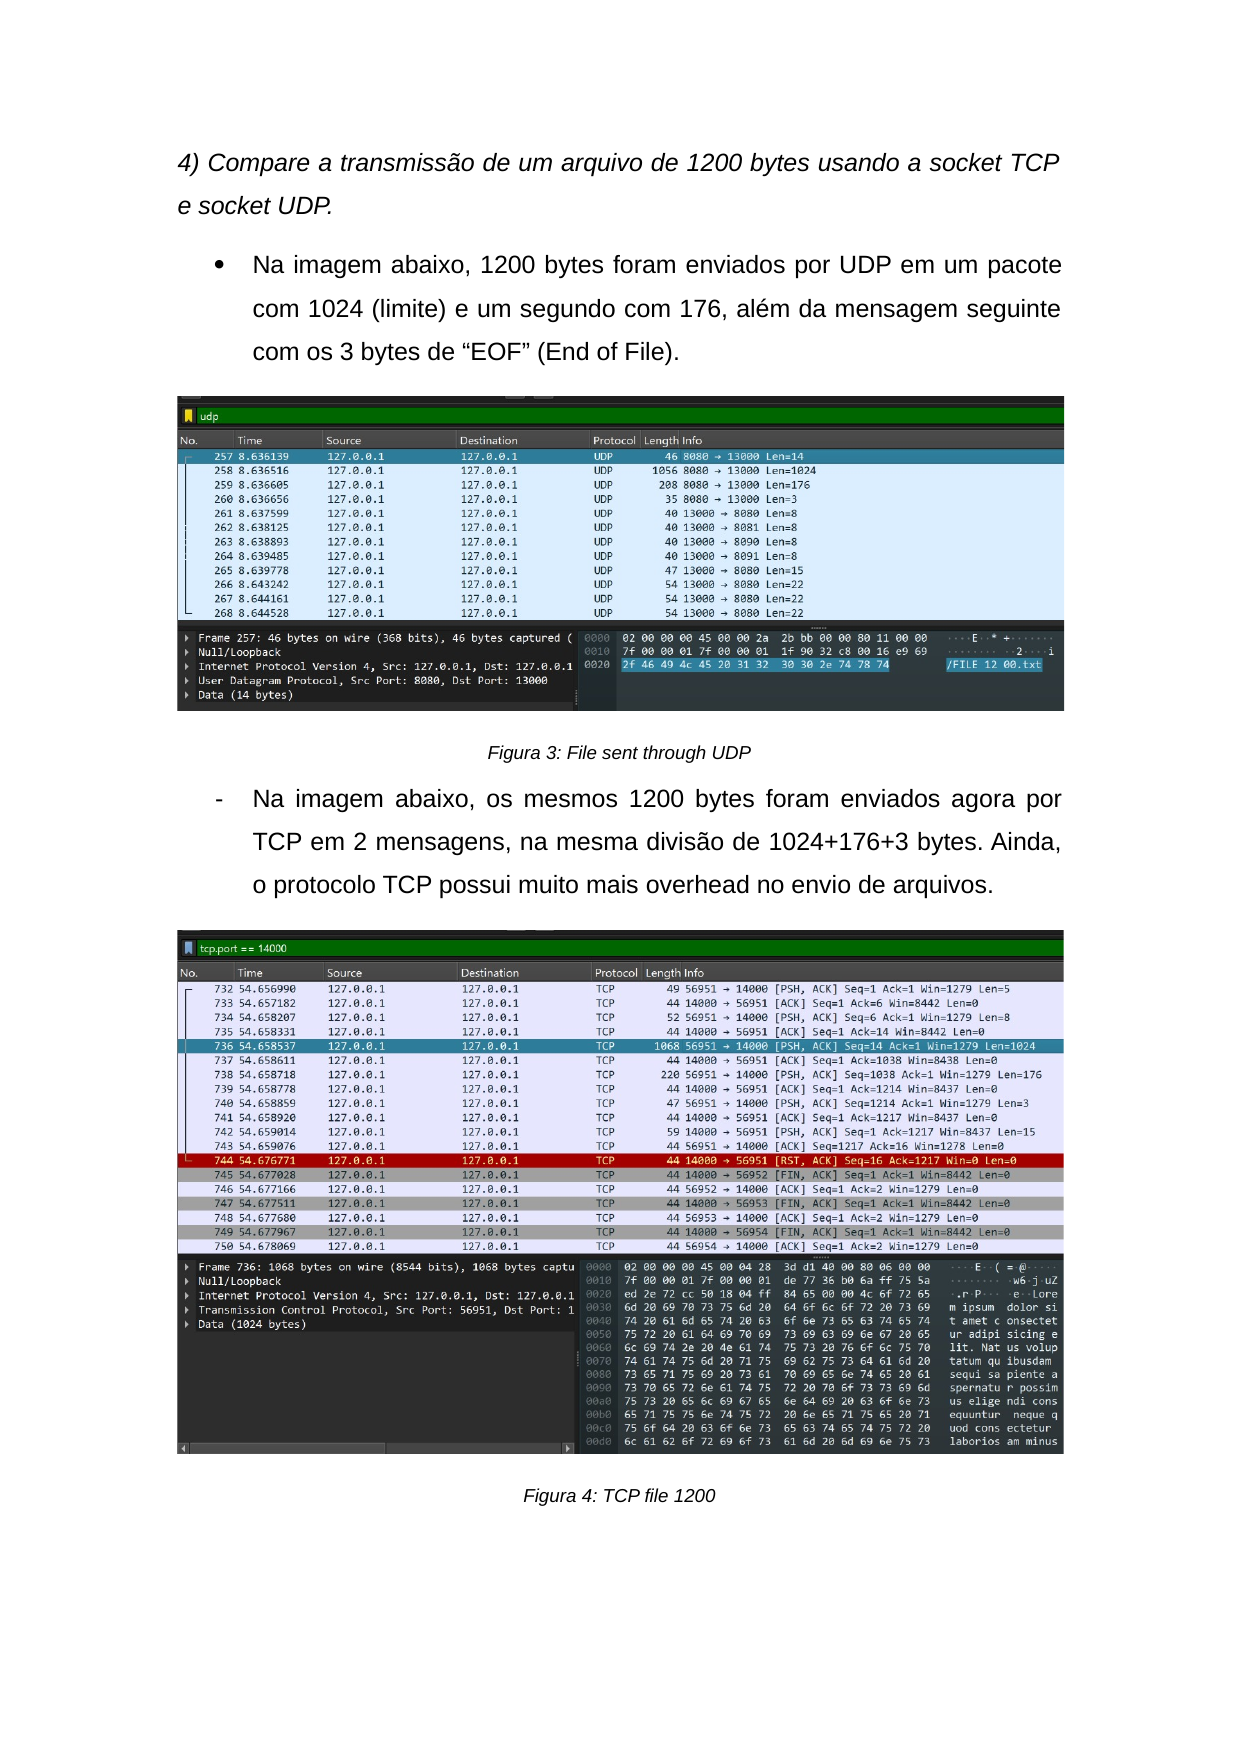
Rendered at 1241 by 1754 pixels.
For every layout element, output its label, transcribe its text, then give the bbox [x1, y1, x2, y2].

text 4) Compare a transmissão de um arquivo de 1200 bytes usando a socket TCP e socket UDP. [177, 148, 1063, 219]
picture [177, 396, 1065, 711]
text Figura 4: TCP file 1200 [177, 1484, 1063, 1506]
list Na imagem abaixo, os mesmos 1200 bytes foram enviados agora por TCP em 2 mensagens, na mesma divisão de 1024+176+3 bytes. Ainda, o protocolo TCP possui muito mais overhead no envio de arquivos. [215, 784, 1063, 899]
picture [177, 930, 1064, 1454]
text Figura 3: File sent through UDP [177, 742, 1063, 763]
list Na imagem abaixo, 1200 bytes foram enviados por UDP em um pacote com 1024 (limite) e um segundo com 176, além da mensagem seguinte com os 3 bytes de “EOF” (End of File). [215, 251, 1063, 366]
